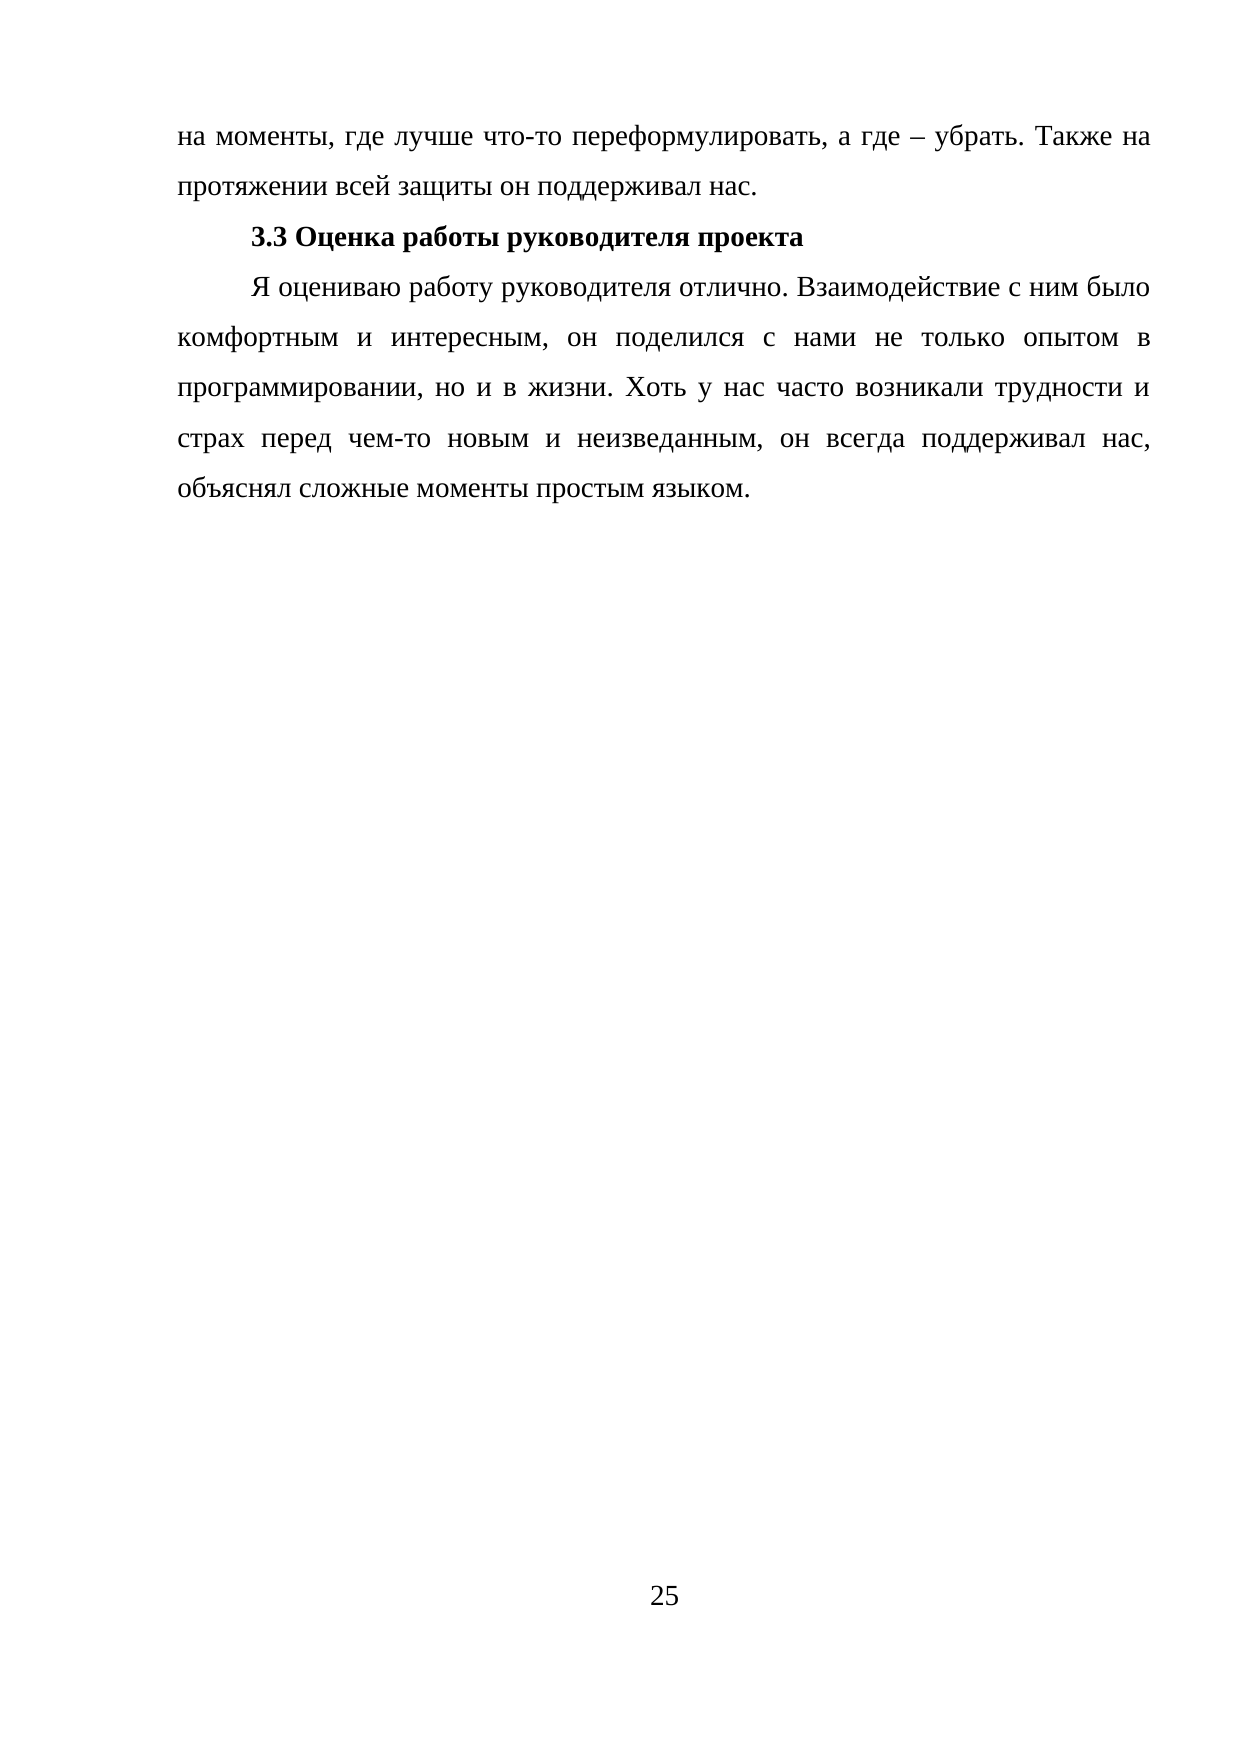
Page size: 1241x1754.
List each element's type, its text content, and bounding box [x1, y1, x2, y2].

text Я оцениваю работу руководителя отлично. Взаимодействие с ним было комфортным и интересным, он поделился с нами не только опытом в программировании, но и в жизни. Хоть у нас часто возникали трудности и страх перед чем-то новым и неизведанным, он всегда поддерживал нас, объяснял сложные моменты простым языком. [177, 269, 1152, 504]
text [177, 118, 1152, 202]
subtitle 3.3 Оценка работы руководителя проекта [177, 219, 1152, 252]
